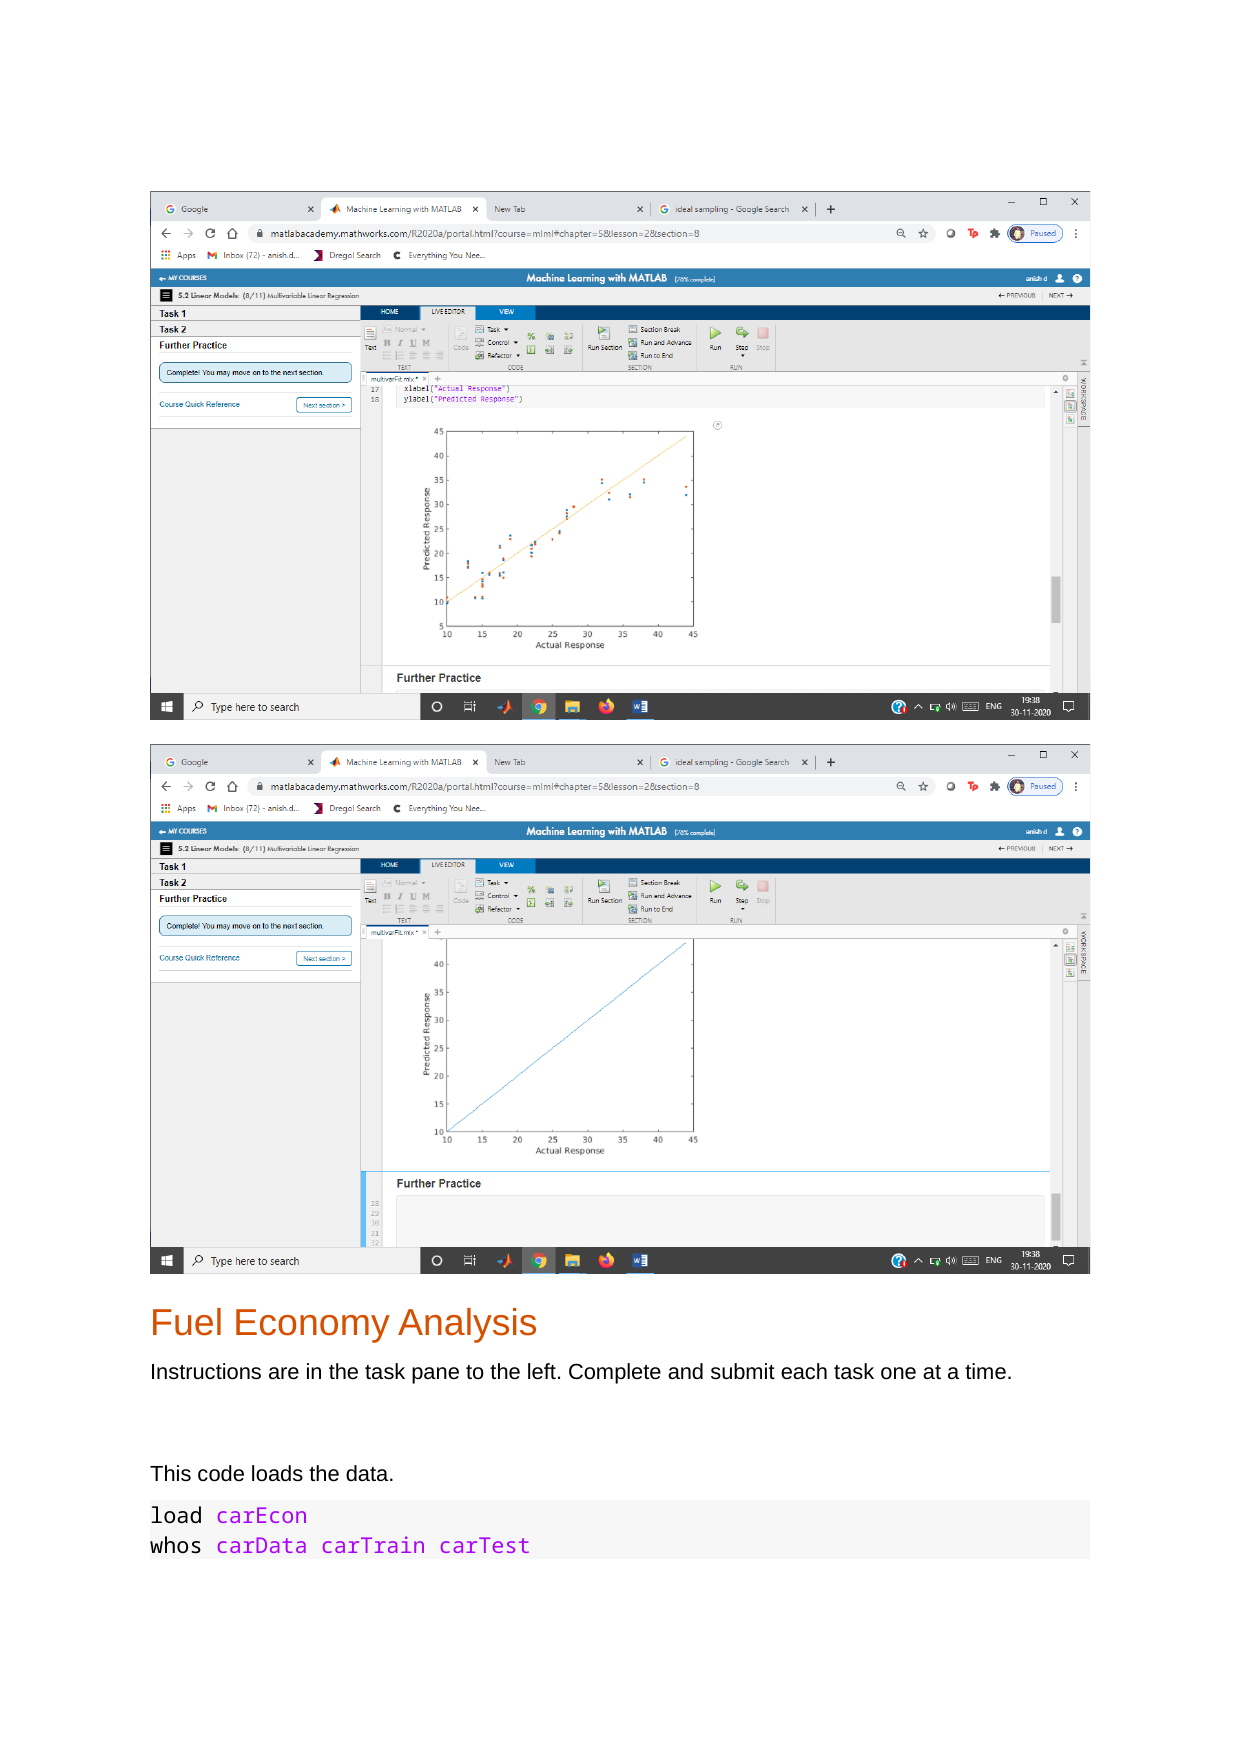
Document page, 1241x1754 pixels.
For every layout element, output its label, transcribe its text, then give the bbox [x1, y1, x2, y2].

text Fuel Economy Analysis [150, 1298, 1074, 1343]
picture [150, 744, 1091, 1274]
picture [150, 191, 1091, 720]
text Instructions are in the task pane to the left. Complete and submit each task one at a time. [150, 1351, 1090, 1384]
text whos carData carTrain carTest [150, 1529, 1090, 1559]
text This code loads the data. [150, 1453, 1090, 1486]
text load carEcon [150, 1500, 1090, 1529]
